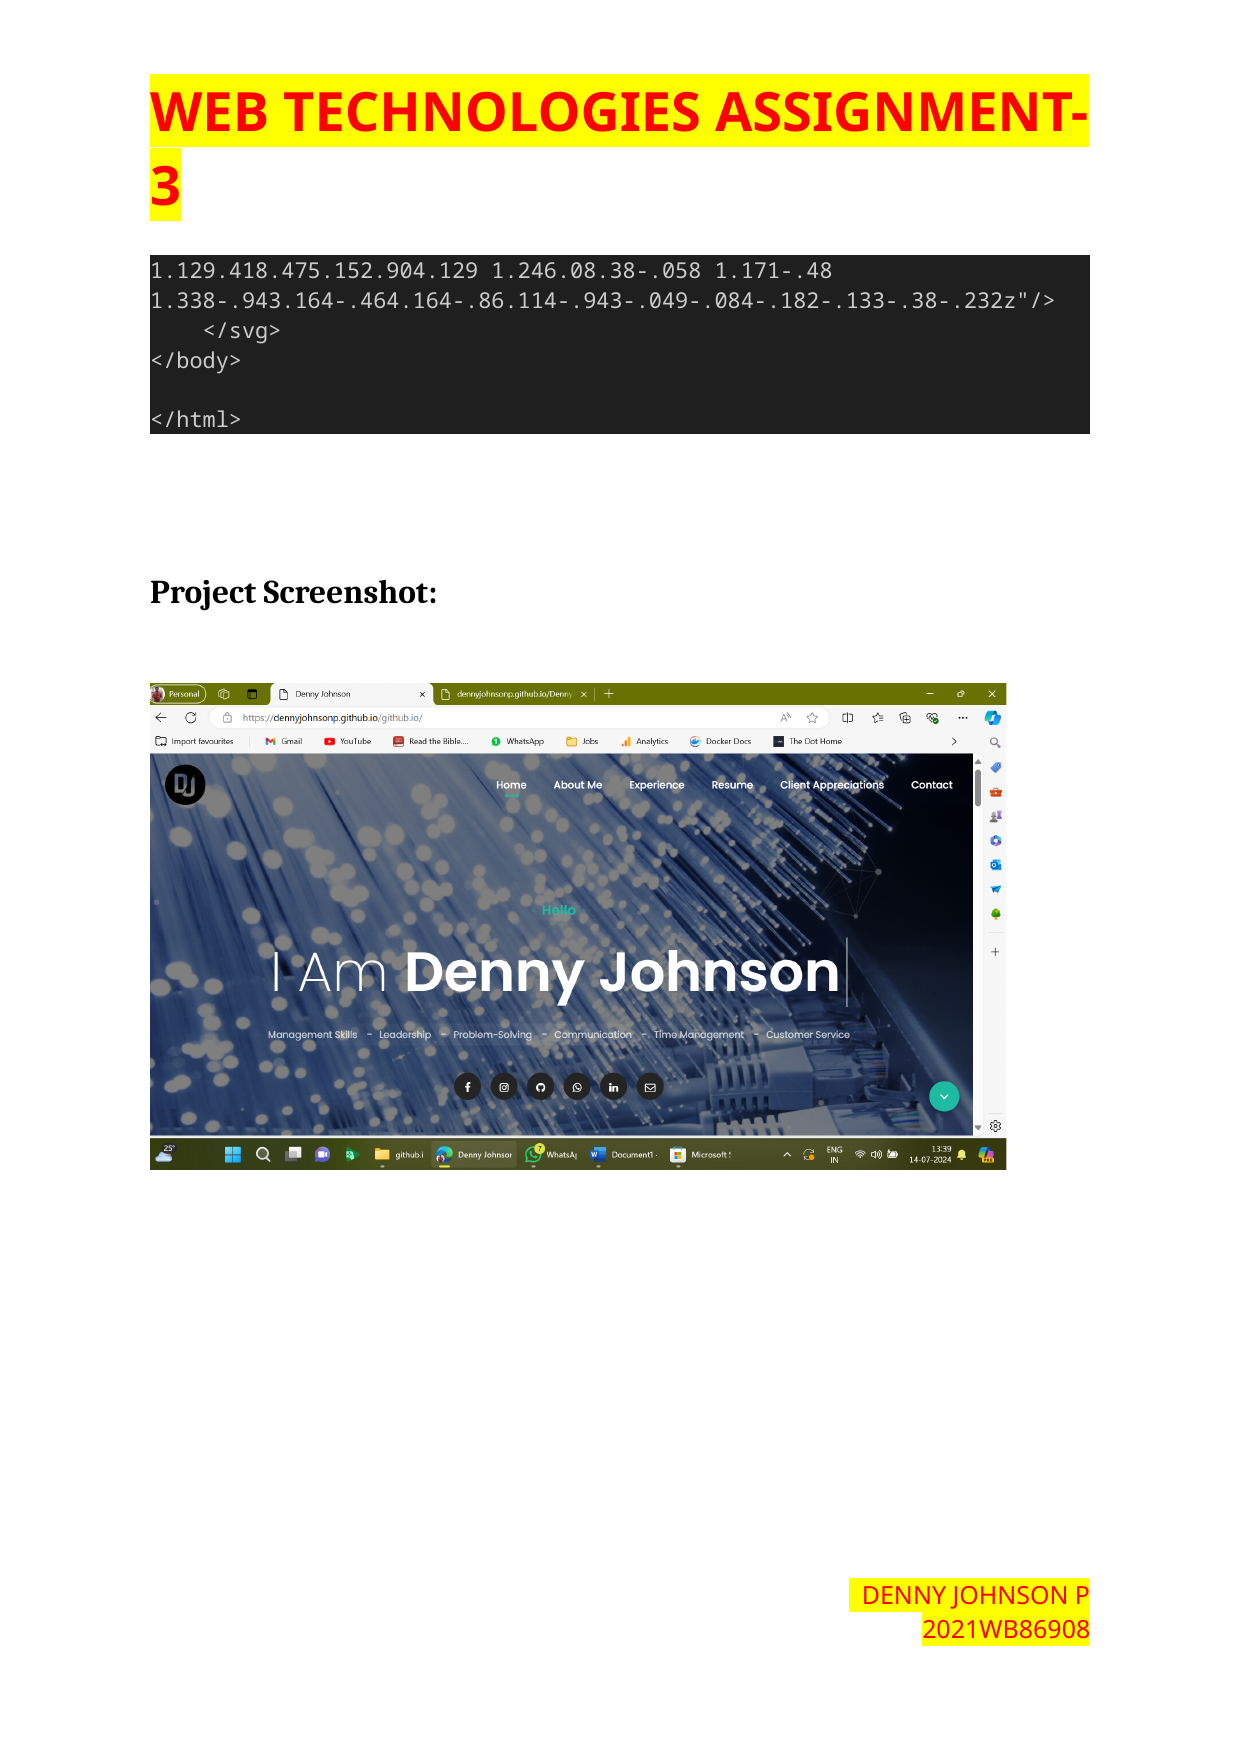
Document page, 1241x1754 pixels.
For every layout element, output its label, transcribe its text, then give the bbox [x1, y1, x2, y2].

text </body> [150, 345, 1090, 374]
text Project Screenshot: [150, 573, 1090, 612]
text </html> [150, 404, 1090, 434]
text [150, 255, 1090, 315]
picture [150, 683, 1007, 1170]
text </svg> [150, 315, 1090, 345]
